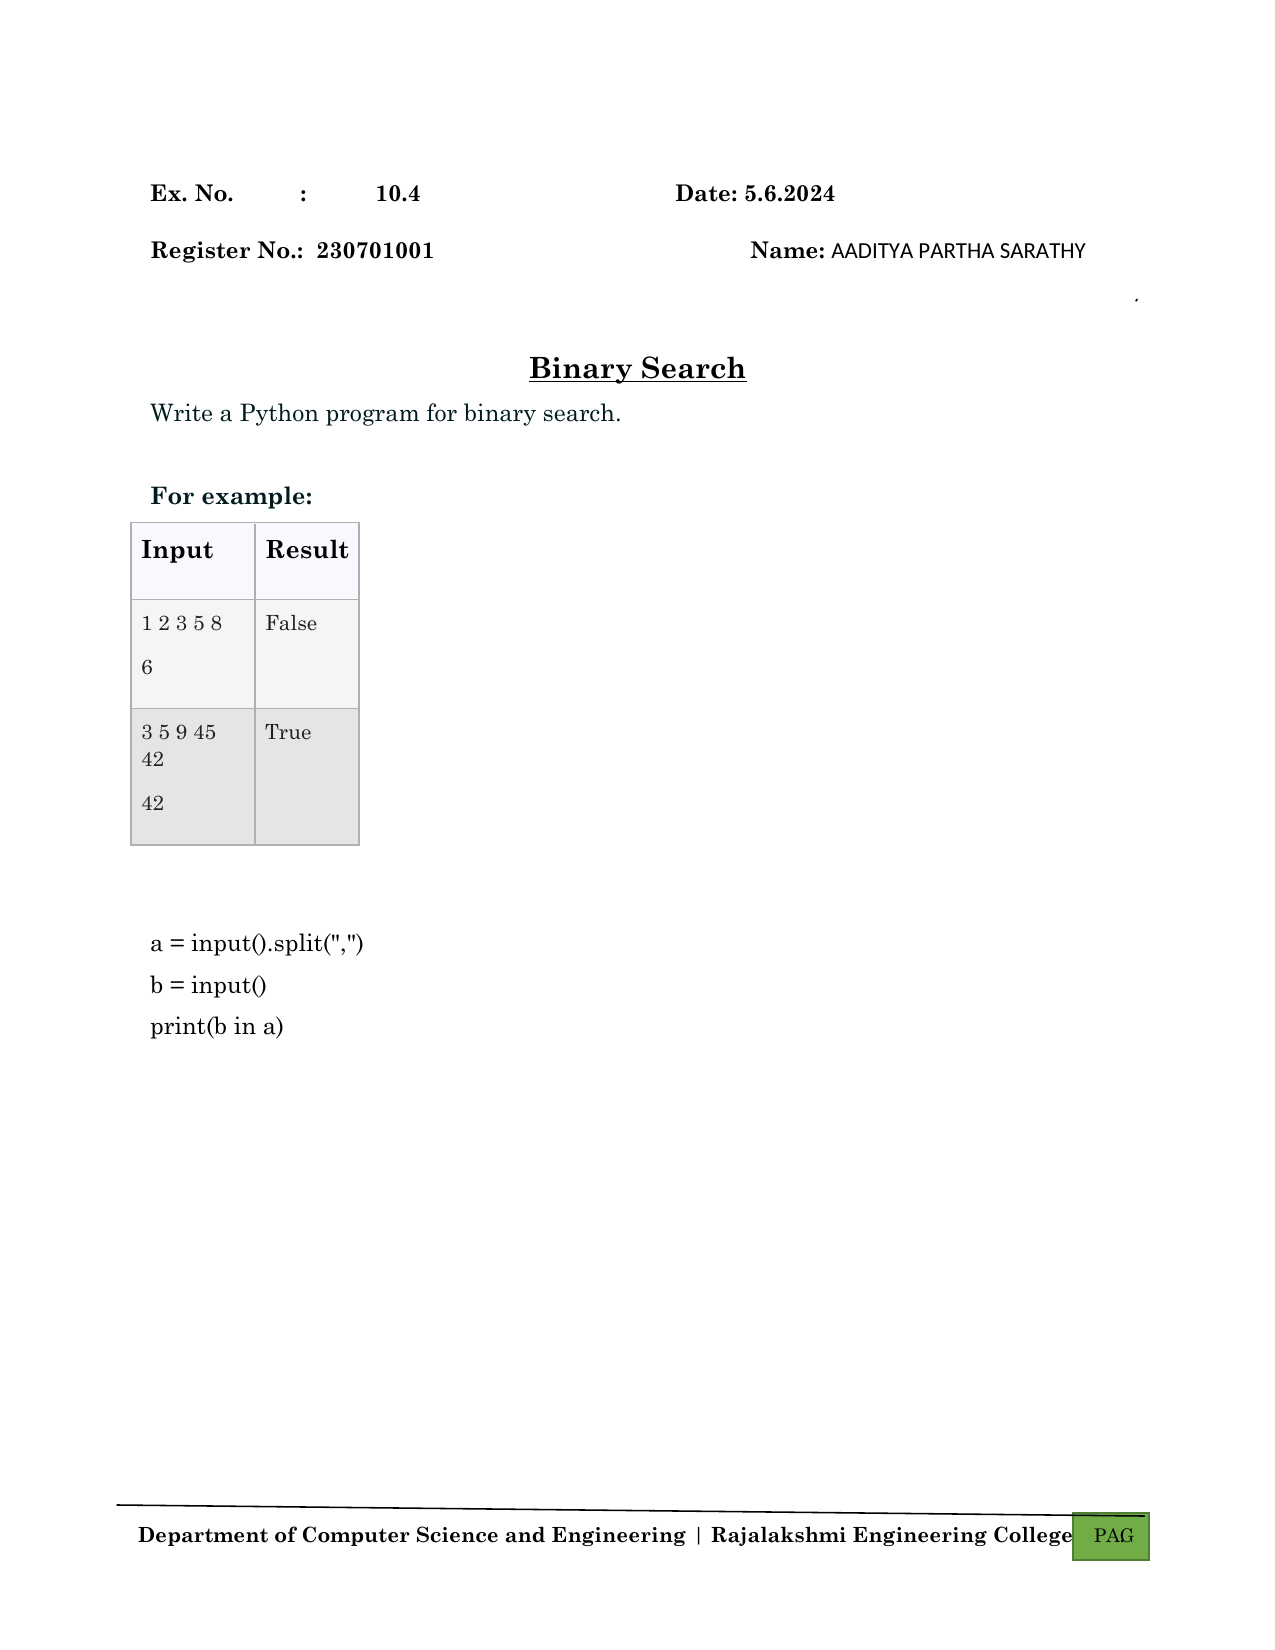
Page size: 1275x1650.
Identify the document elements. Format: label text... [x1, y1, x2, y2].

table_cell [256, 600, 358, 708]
text b = input() [150, 969, 1125, 998]
text a = input().split(",") [150, 928, 1125, 957]
text Write a Python program for binary search. [150, 398, 1125, 427]
text Ex. No. : 10.4 Date: 5.6.2024 [150, 179, 1125, 207]
text Register No.: 230701001 Name: AADITYA PARTHA SARATHY [150, 236, 1125, 264]
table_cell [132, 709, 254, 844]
text Binary Search [150, 350, 1125, 385]
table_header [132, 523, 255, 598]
text For example: [150, 481, 1125, 509]
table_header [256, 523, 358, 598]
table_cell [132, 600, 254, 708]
text print(b in a) [150, 1011, 1125, 1040]
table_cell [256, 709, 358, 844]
